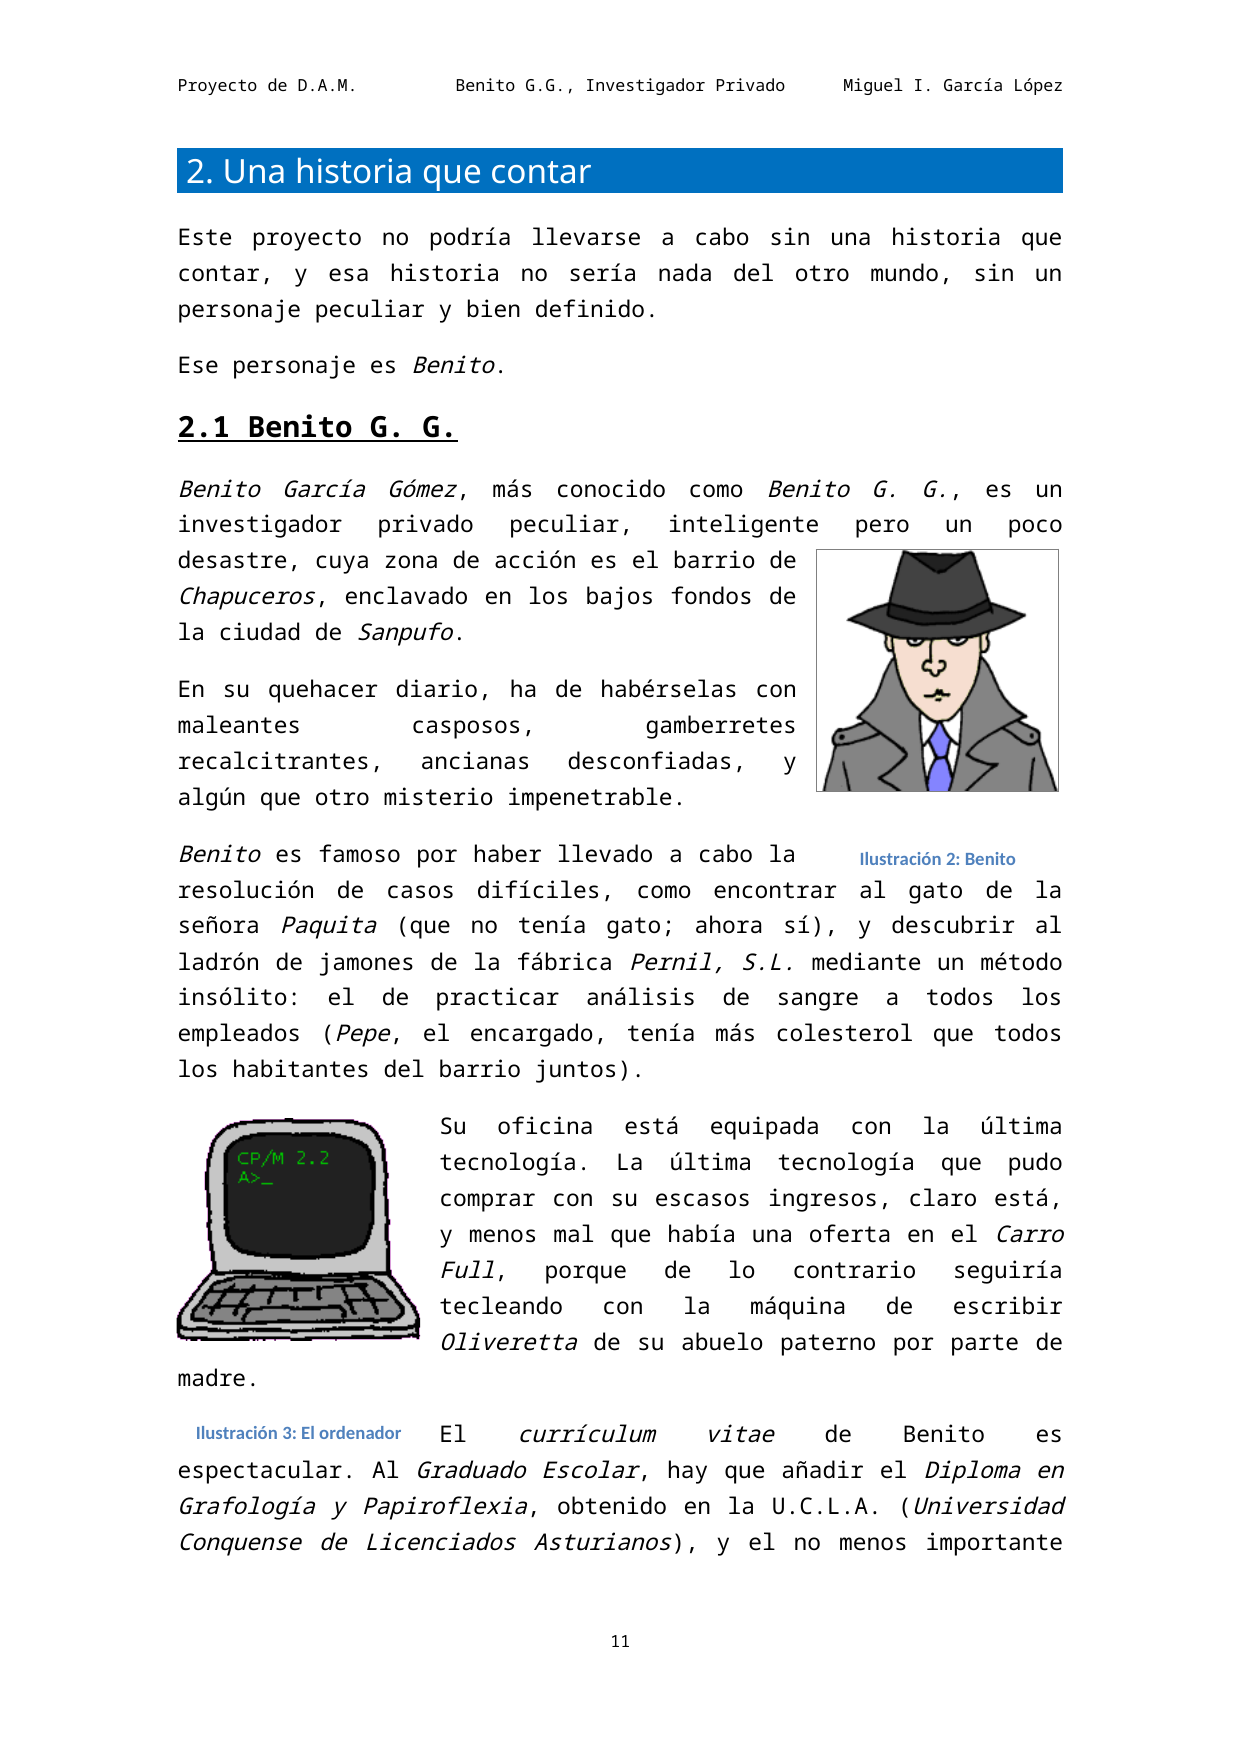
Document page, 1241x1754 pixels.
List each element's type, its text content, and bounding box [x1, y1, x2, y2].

text Ese personaje es Benito. [177, 349, 1063, 381]
text 2.1 Benito G. G. [177, 406, 1063, 446]
text Benito es famoso por haber llevado a cabo la resolución de casos difíciles, como encontrar al gato de la señora Paquita (que no tenía gato; ahora sí), y descubrir al ladrón de jamones de la fábrica Pernil, S.L. mediante un método insólito: el de practicar análisis de sangre a todos los empleados (Pepe, el encargado, tenía más colesterol que todos los habitantes del barrio juntos). [177, 838, 1063, 1084]
text Benito García Gómez, más conocido como Benito G. G., es un investigador privado peculiar, inteligente pero un poco desastre, cuya zona de acción es el barrio de Chapuceros, enclavado en los bajos fondos de la ciudad de Sanpufo. [177, 472, 1063, 647]
picture [817, 647, 1058, 673]
text Este proyecto no podría llevarse a cabo sin una historia que contar, y esa historia no sería nada del otro mundo, sin un personaje peculiar y bien definido. [177, 221, 1063, 324]
text 2. Una historia que contar [177, 148, 1063, 193]
text En su quehacer diario, ha de habérselas con maleantes casposos, gamberretes recalcitrantes, ancianas desconfiadas, y algún que otro misterio impenetrable. [177, 673, 1063, 812]
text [177, 1418, 1063, 1557]
text Su oficina está equipada con la última tecnología. La última tecnología que pudo comprar con su escasos ingresos, claro está, y menos mal que había una oferta en el Carro Full, porque de lo contrario seguiría tecleando con la máquina de escribir Oliveretta de su abuelo paterno por parte de madre. [177, 1110, 1063, 1393]
